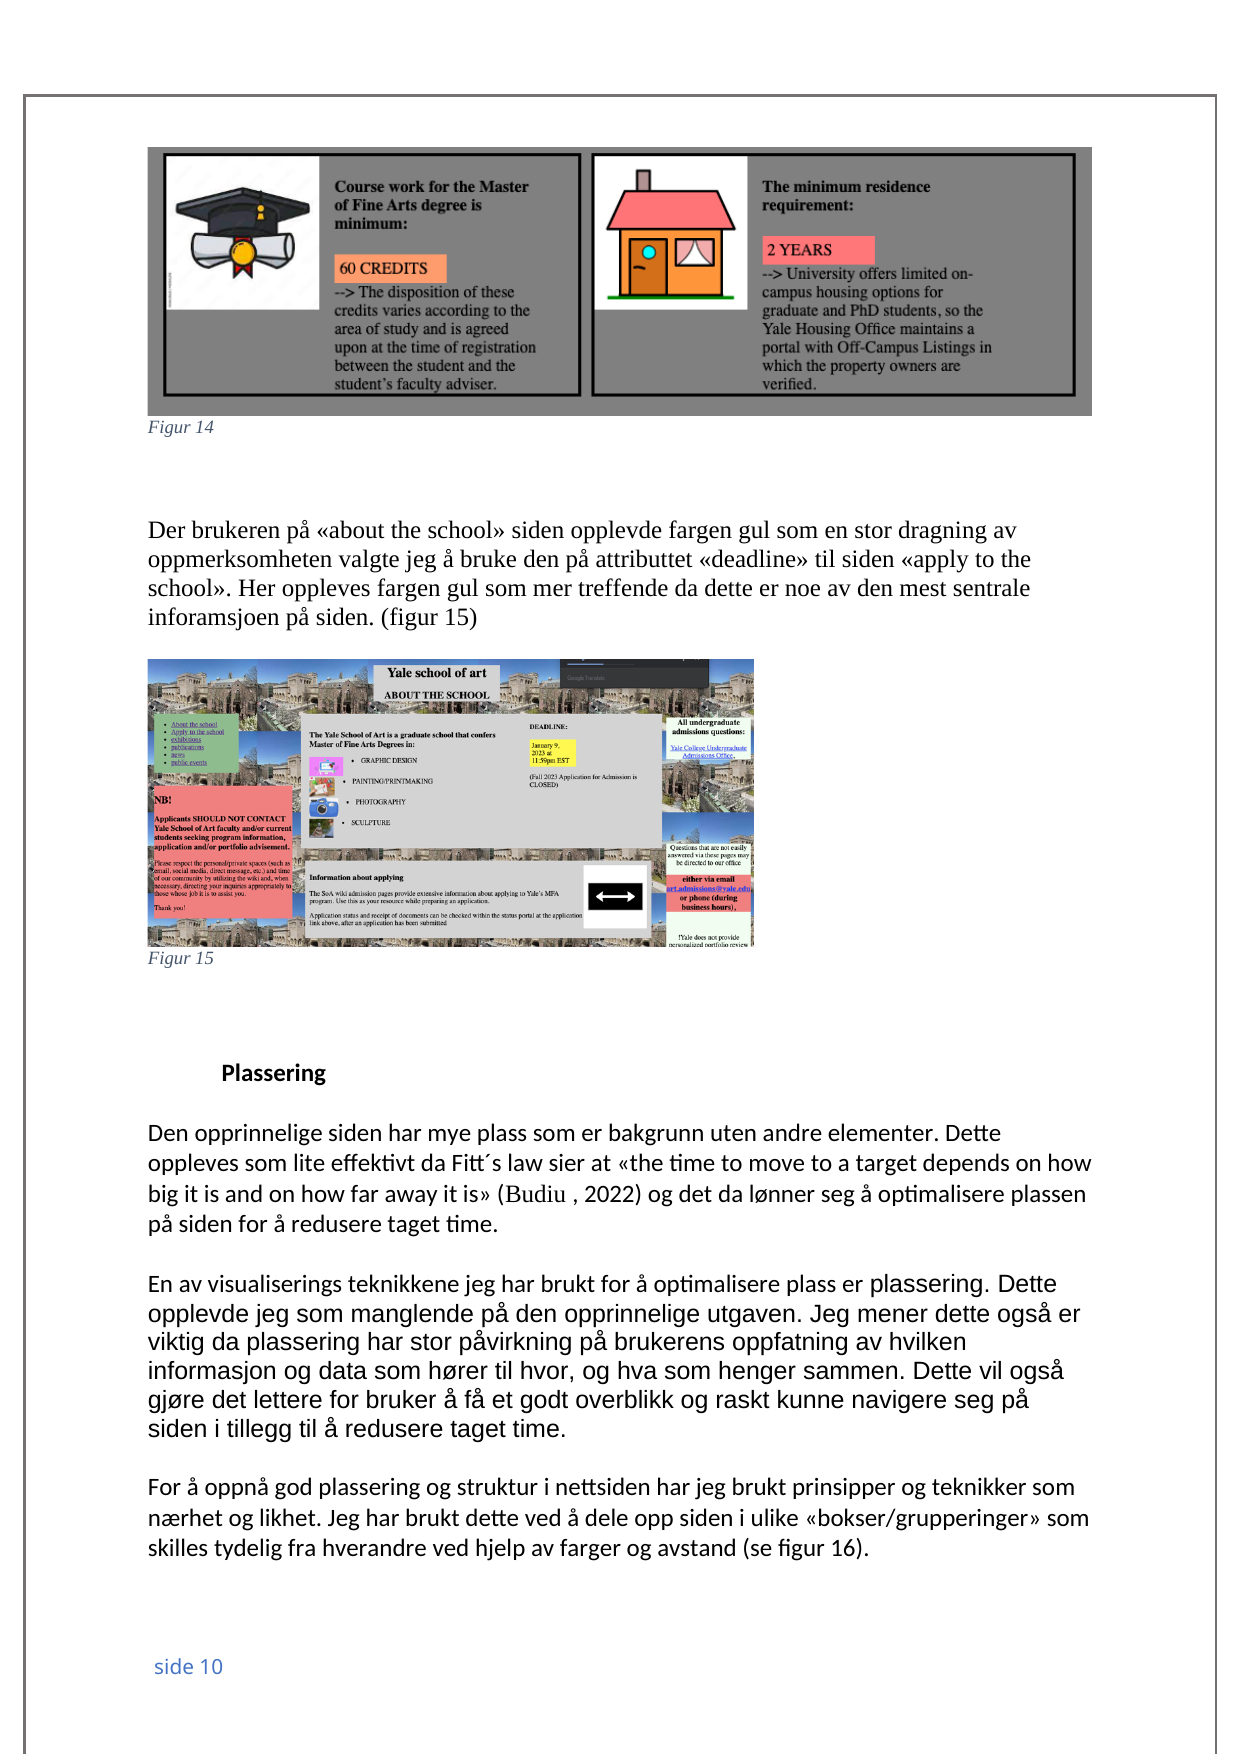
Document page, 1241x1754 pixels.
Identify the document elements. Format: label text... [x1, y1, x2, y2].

text Den opprinnelige siden har mye plass som er bakgrunn uten andre elementer. Dette oppleves som lite effektivt da Fitt´s law sier at «the time to move to a target depends on how big it is and on how far away it is» (Budiu , 2022) og det da lønner seg å optimalisere plassen på siden for å redusere taget time. [148, 1117, 1093, 1239]
text En av visualiserings teknikkene jeg har brukt for å optimalisere plass er plassering. Dette opplevde jeg som manglende på den opprinnelige utgaven. Jeg mener dette også er viktig da plassering har stor påvirkning på brukerens oppfatning av hvilken informasjon og data som hører til hvor, og hva som henger sammen. Dette vil også gjøre det lettere for bruker å få et godt overblikk og raskt kunne navigere seg på siden i tillegg til å redusere taget time. [148, 1268, 1093, 1442]
text Der brukeren på «about the school» siden opplevde fargen gul som en stor dragning av oppmerksomheten valgte jeg å bruke den på attributtet «deadline» til siden «apply to the school». Her oppleves fargen gul som mer treffende da dette er noe av den mest sentrale inforamsjoen på siden. (figur 15) [148, 515, 1093, 630]
picture [147, 147, 1092, 416]
picture [147, 659, 754, 947]
text For å oppnå god plassering og struktur i nettsiden har jeg brukt prinsipper og teknikker som nærhet og likhet. Jeg har brukt dette ved å dele opp siden i ulike «bokser/grupperinger» som skilles tydelig fra hverandre ved hjelp av farger og avstand (se figur 16). [148, 1471, 1093, 1563]
text Plassering [148, 1057, 1093, 1088]
